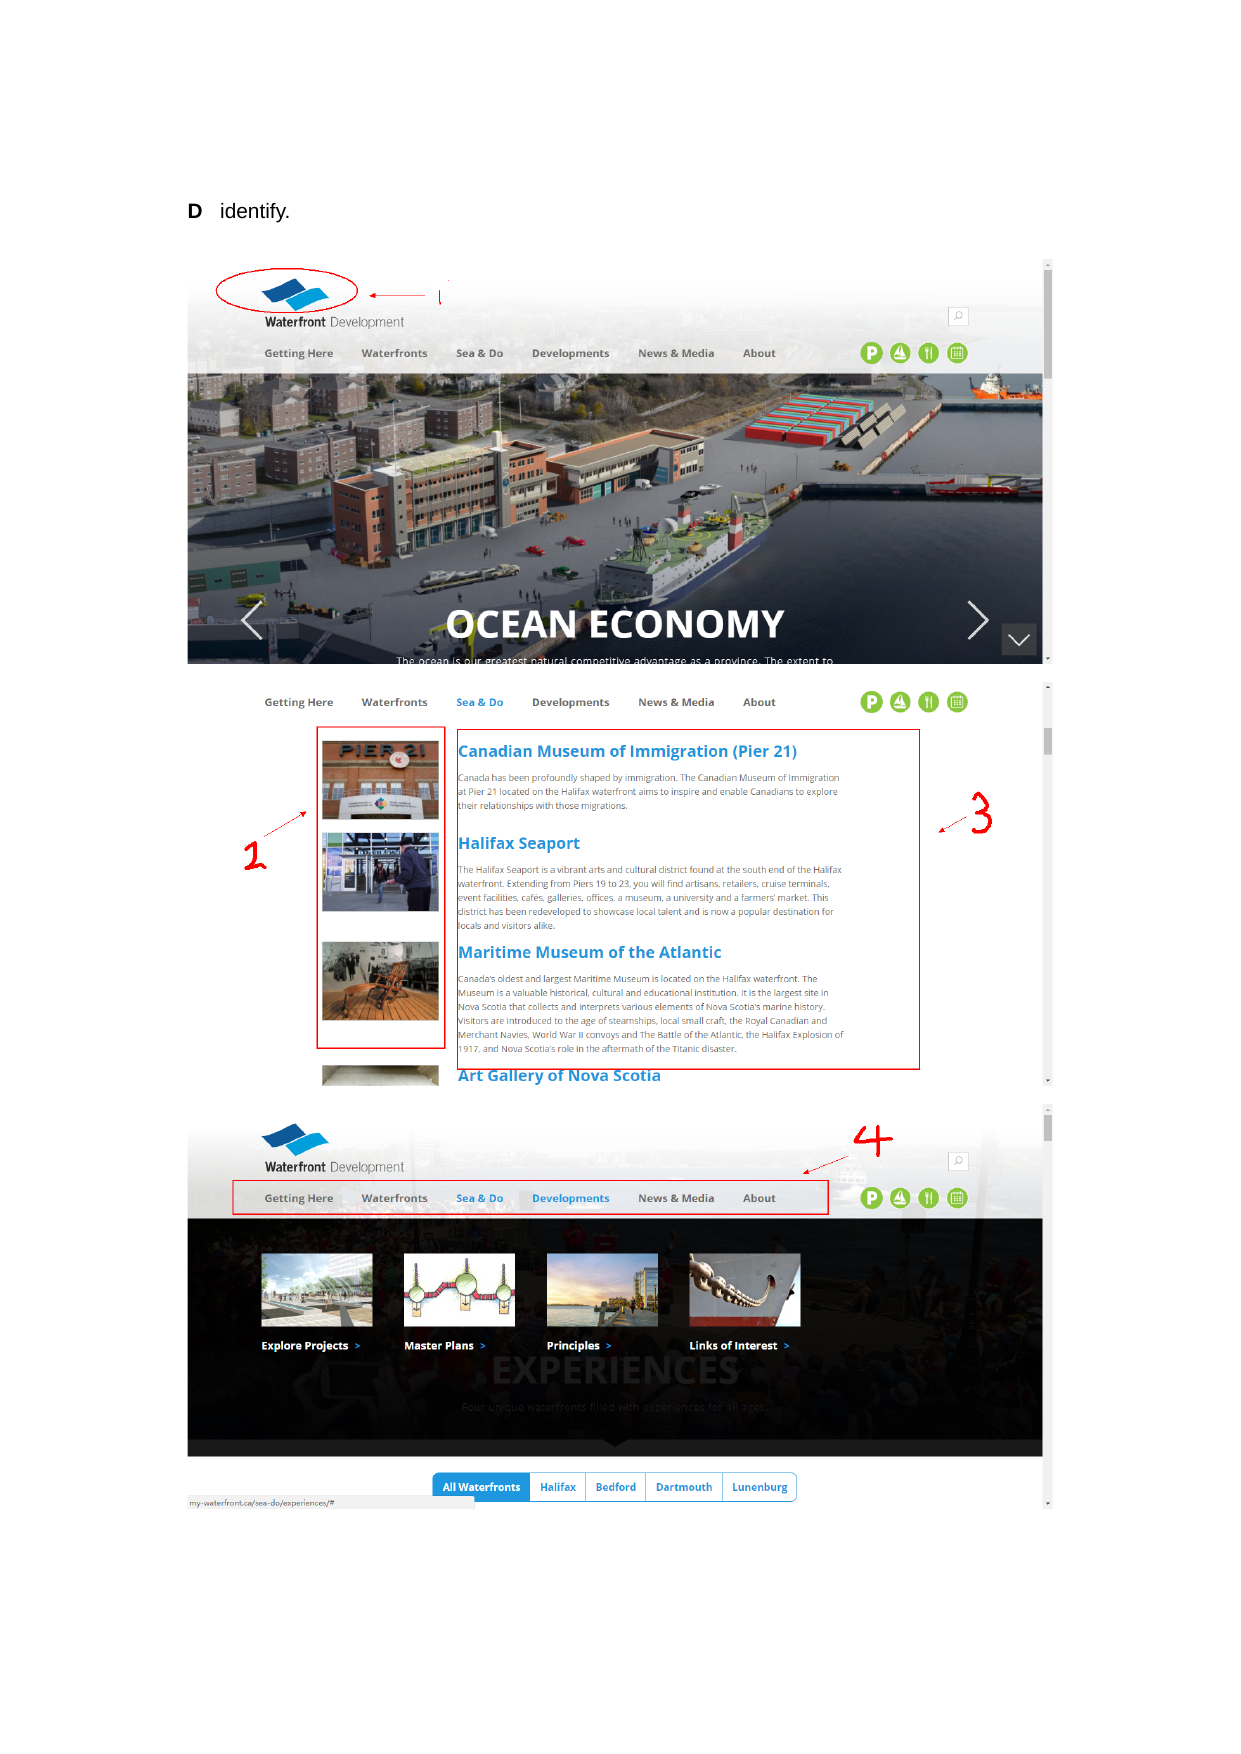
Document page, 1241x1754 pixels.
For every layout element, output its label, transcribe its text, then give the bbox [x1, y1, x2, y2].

picture [187, 682, 1053, 1086]
picture [187, 259, 1053, 664]
picture [187, 1104, 1053, 1509]
text D identify. [187, 194, 1053, 227]
